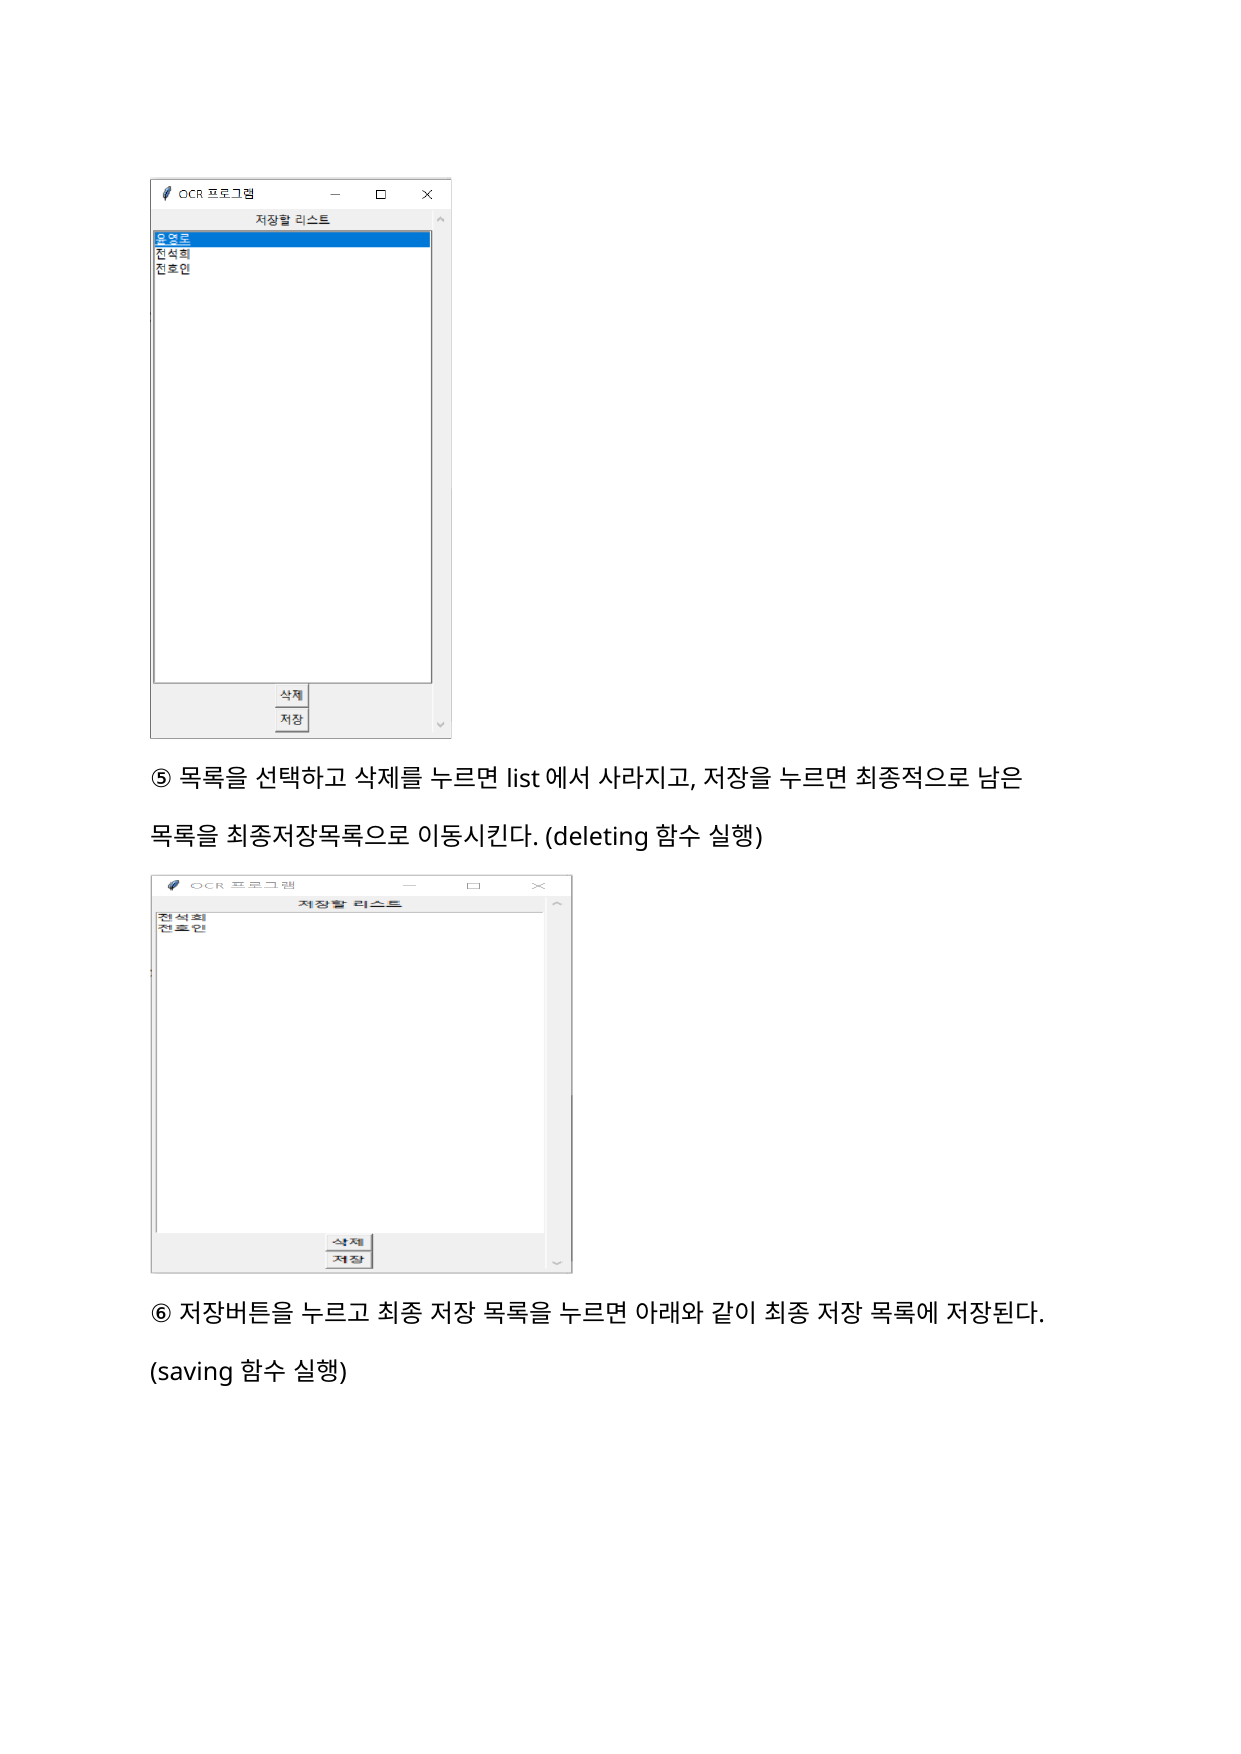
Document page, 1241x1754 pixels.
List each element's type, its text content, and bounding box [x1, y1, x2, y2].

picture [150, 874, 573, 1274]
picture [150, 177, 452, 739]
text ⑤ 목록을 선택하고 삭제를 누르면 list에서 사라지고, 저장을 누르면 최종적으로 남은 목록을 최종저장목록으로 이동시킨다. (deleting 함수 실행) [150, 758, 1090, 853]
text ⑥ 저장버튼을 누르고 최종 저장 목록을 누르면 아래와 같이 최종 저장 목록에 저장된다. (saving 함수 실행) [150, 1294, 1090, 1388]
